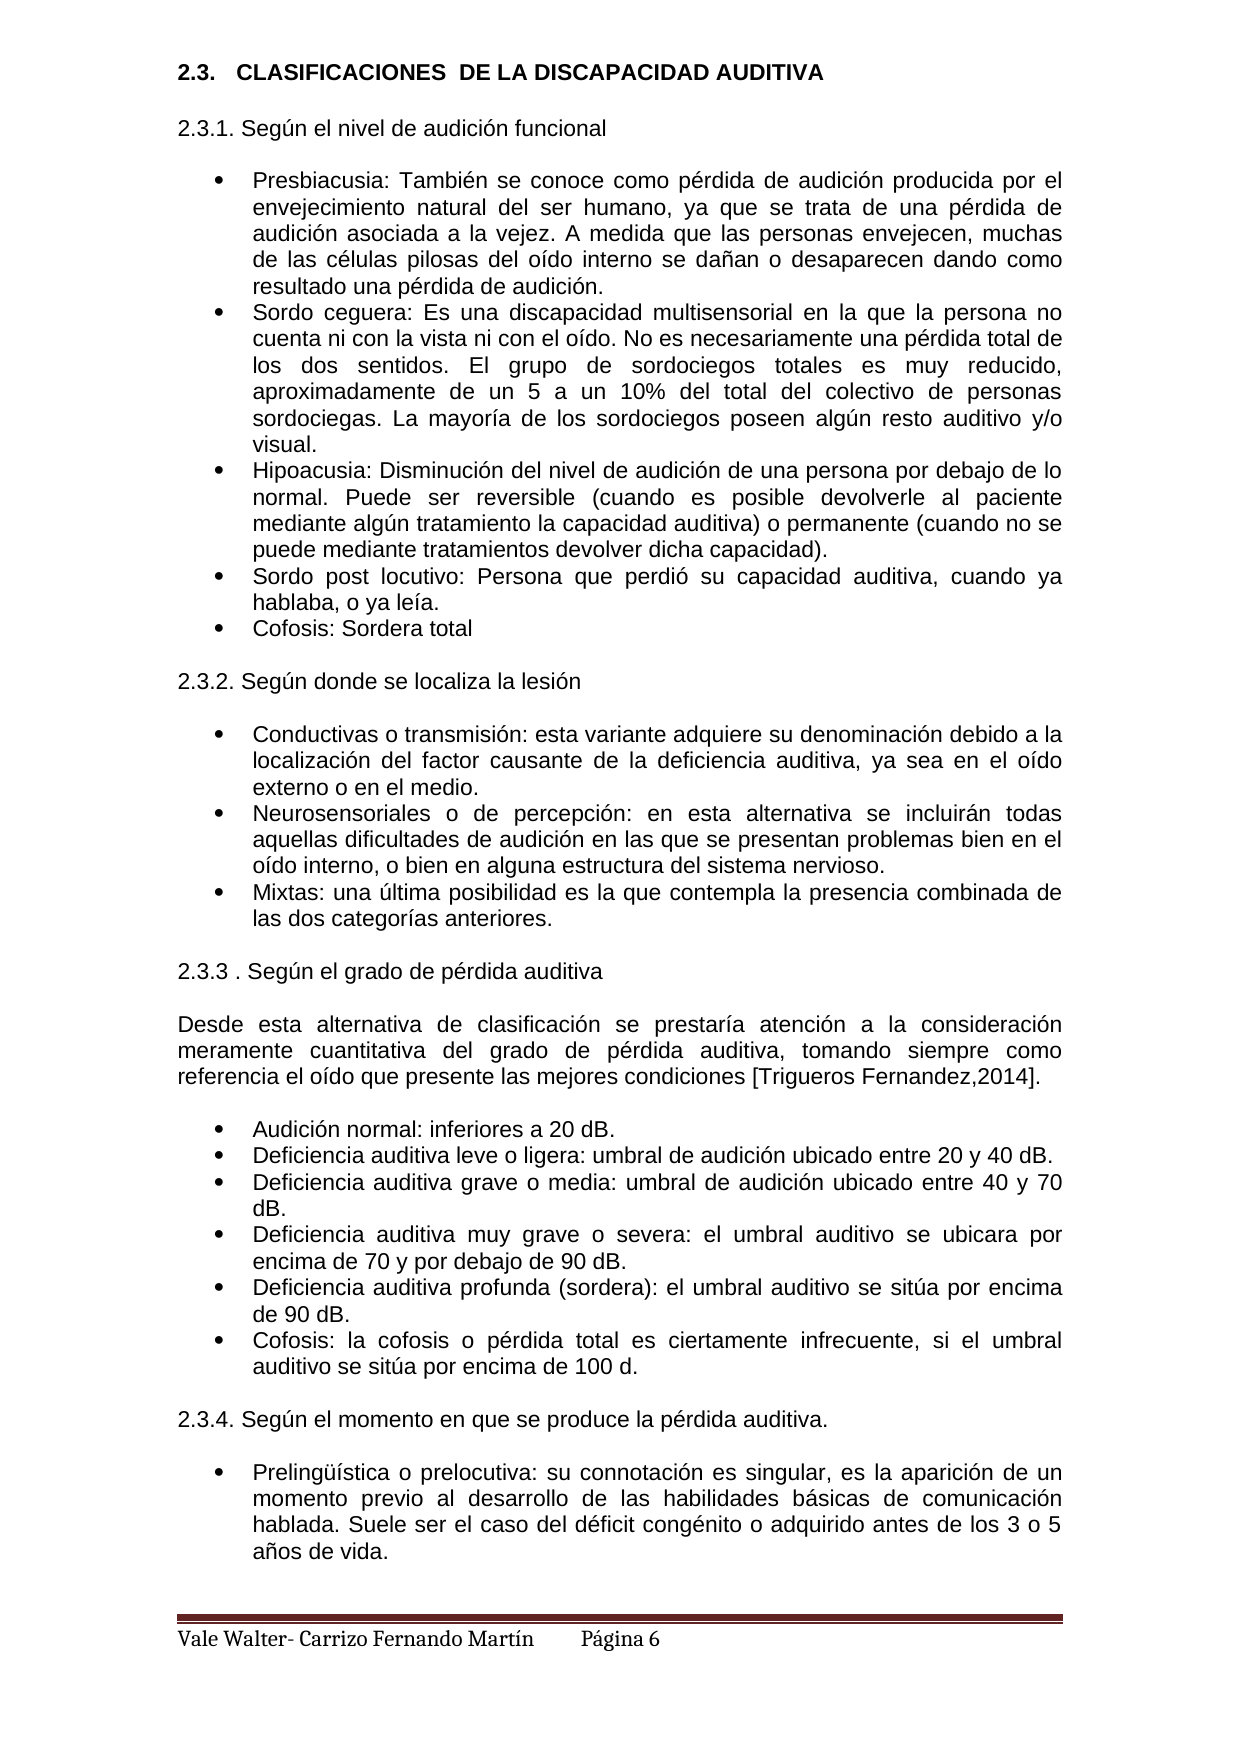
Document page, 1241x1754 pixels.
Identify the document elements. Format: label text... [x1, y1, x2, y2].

list Mixtas: una última posibilidad es la que contempla la presencia combinada de las dos categorías anteriores. [215, 879, 1063, 932]
list Deficiencia auditiva muy grave o severa: el umbral auditivo se ubicara por encima de 70 y por debajo de 90 dB. [215, 1221, 1063, 1274]
list Prelingüística o prelocutiva: su connotación es singular, es la aparición de un momento previo al desarrollo de las habilidades básicas de comunicación hablada. Suele ser el caso del déficit congénito o adquirido antes de los 3 o 5 años de vida. [215, 1459, 1063, 1564]
text 2.3.4. Según el momento en que se produce la pérdida auditiva. [177, 1406, 1063, 1432]
list Presbiacusia: También se conoce como pérdida de audición producida por el envejecimiento natural del ser humano, ya que se trata de una pérdida de audición asociada a la vejez. A medida que las personas envejecen, muchas de las células pilosas del oído interno se dañan o desaparecen dando como resultado una pérdida de audición. [215, 167, 1063, 299]
list Audición normal: inferiores a 20 dB. [215, 1116, 1063, 1142]
text 2.3.1. Según el nivel de audición funcional [177, 114, 1063, 141]
list Conductivas o transmisión: esta variante adquiere su denominación debido a la localización del factor causante de la deficiencia auditiva, ya sea en el oído externo o en el medio. [215, 721, 1063, 800]
list Sordo post locutivo: Persona que perdió su capacidad auditiva, cuando ya hablaba, o ya leía. [215, 563, 1063, 615]
list Deficiencia auditiva profunda (sordera): el umbral auditivo se sitúa por encima de 90 dB. [215, 1274, 1063, 1327]
list Cofosis: la cofosis o pérdida total es ciertamente infrecuente, si el umbral auditivo se sitúa por encima de 100 d. [215, 1327, 1063, 1379]
list Deficiencia auditiva grave o media: umbral de audición ubicado entre 40 y 70 dB. [215, 1169, 1063, 1221]
list CLASIFICACIONES DE LA DISCAPACIDAD AUDITIVA [177, 59, 1063, 85]
list Cofosis: Sordera total [215, 615, 1063, 642]
list Hipoacusia: Disminución del nivel de audición de una persona por debajo de lo normal. Puede ser reversible (cuando es posible devolverle al paciente mediante algún tratamiento la capacidad auditiva) o permanente (cuando no se puede mediante tratamientos devolver dicha capacidad). [215, 457, 1063, 563]
list Sordo ceguera: Es una discapacidad multisensorial en la que la persona no cuenta ni con la vista ni con el oído. No es necesariamente una pérdida total de los dos sentidos. El grupo de sordociegos totales es muy reducido, aproximadamente de un 5 a un 10% del total del colectivo de personas sordociegas. La mayoría de los sordociegos poseen algún resto auditivo y/o visual. [215, 299, 1063, 457]
text 2.3.3 . Según el grado de pérdida auditiva [177, 958, 1063, 984]
text 2.3.2. Según donde se localiza la lesión [177, 668, 1063, 694]
text Desde esta alternativa de clasificación se prestaría atención a la consideración meramente cuantitativa del grado de pérdida auditiva, tomando siempre como referencia el oído que presente las mejores condiciones [Trigueros Fernandez,2014]. [177, 1011, 1063, 1090]
list Neurosensoriales o de percepción: en esta alternativa se incluirán todas aquellas dificultades de audición en las que se presentan problemas bien en el oído interno, o bien en alguna estructura del sistema nervioso. [215, 800, 1063, 879]
list Deficiencia auditiva leve o ligera: umbral de audición ubicado entre 20 y 40 dB. [215, 1142, 1063, 1169]
